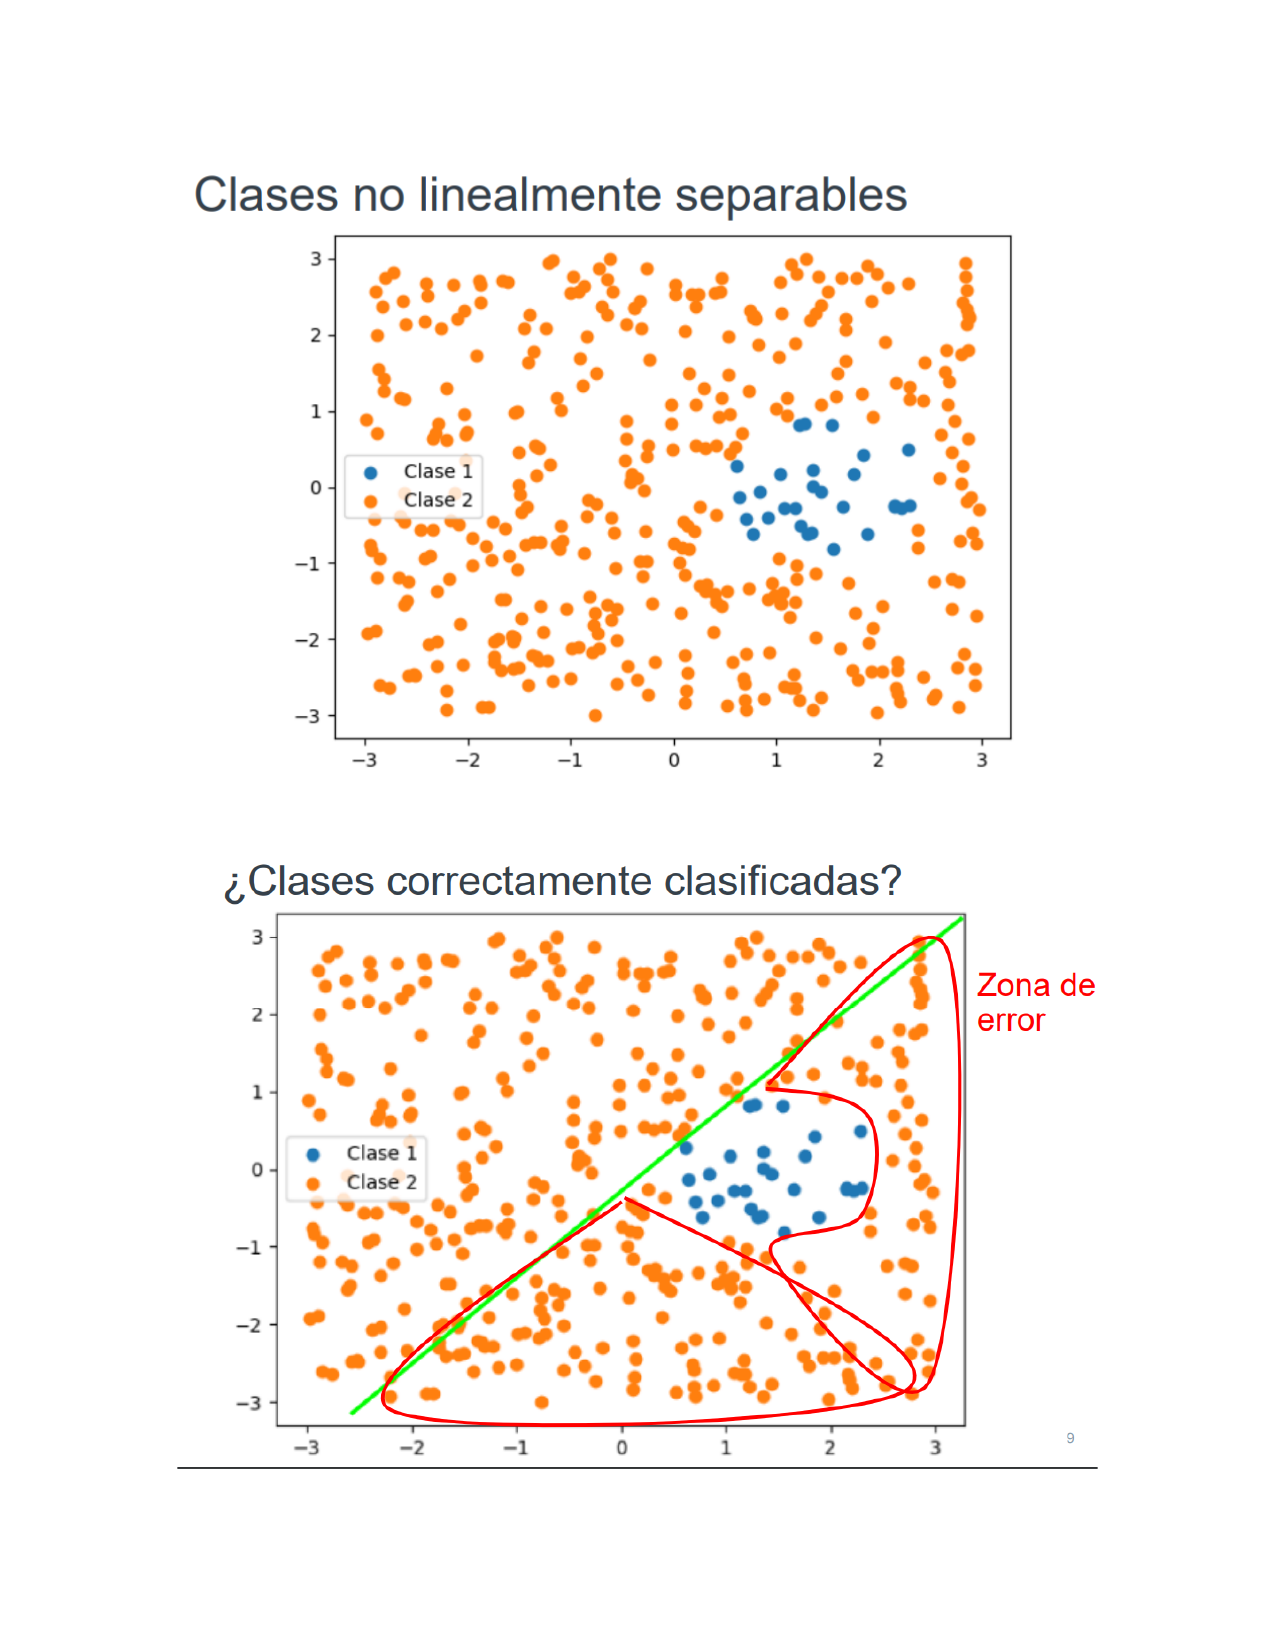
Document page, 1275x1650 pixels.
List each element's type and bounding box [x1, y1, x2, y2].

picture [177, 844, 1098, 1469]
picture [177, 147, 1098, 784]
